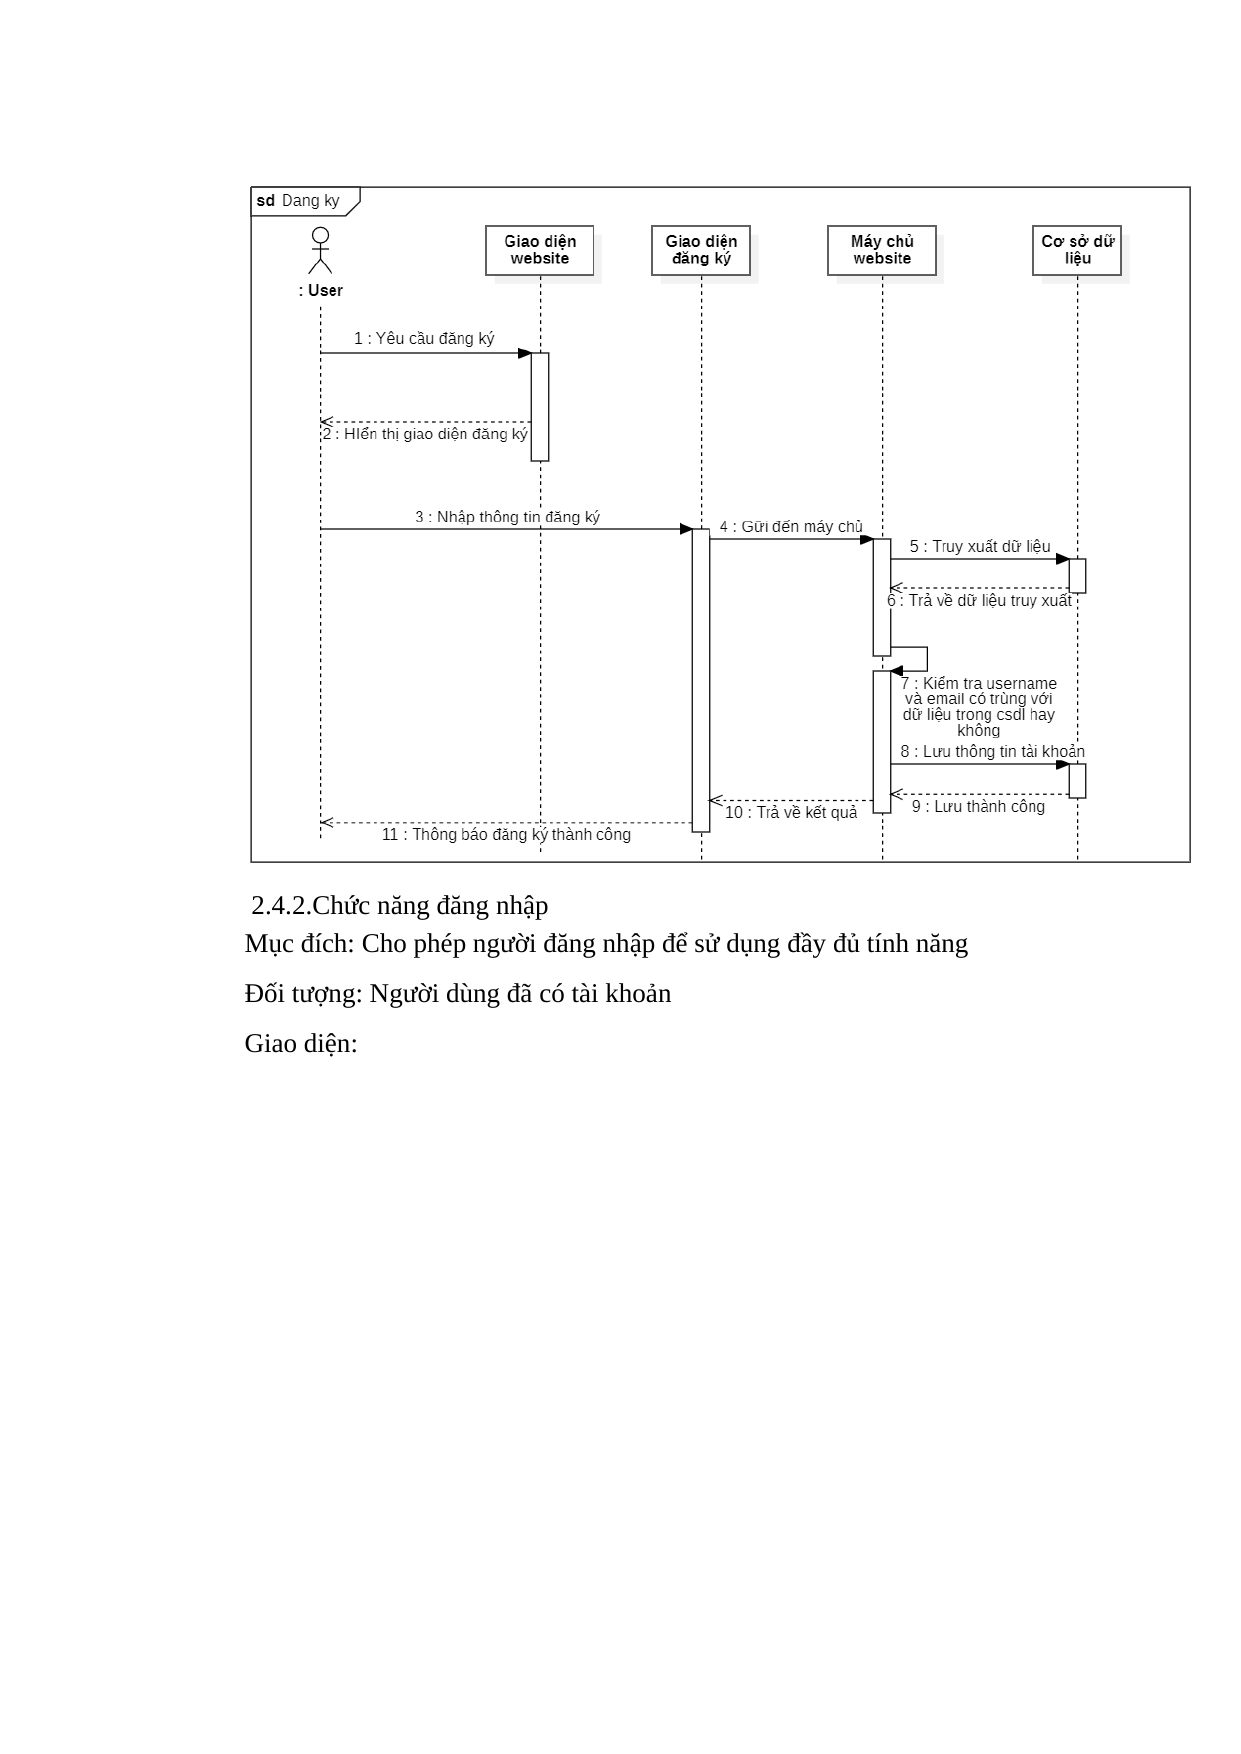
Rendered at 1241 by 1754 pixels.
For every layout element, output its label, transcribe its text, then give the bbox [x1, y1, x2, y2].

text Mục đích: Cho phép người đăng nhập để sử dụng đầy đủ tính năng [207, 927, 1122, 958]
subtitle Chức năng đăng nhập [251, 889, 1122, 921]
text Đối tượng: Người dùng đã có tài khoản [207, 977, 1122, 1008]
text Giao diện: [207, 1027, 1122, 1058]
picture [244, 177, 1206, 867]
